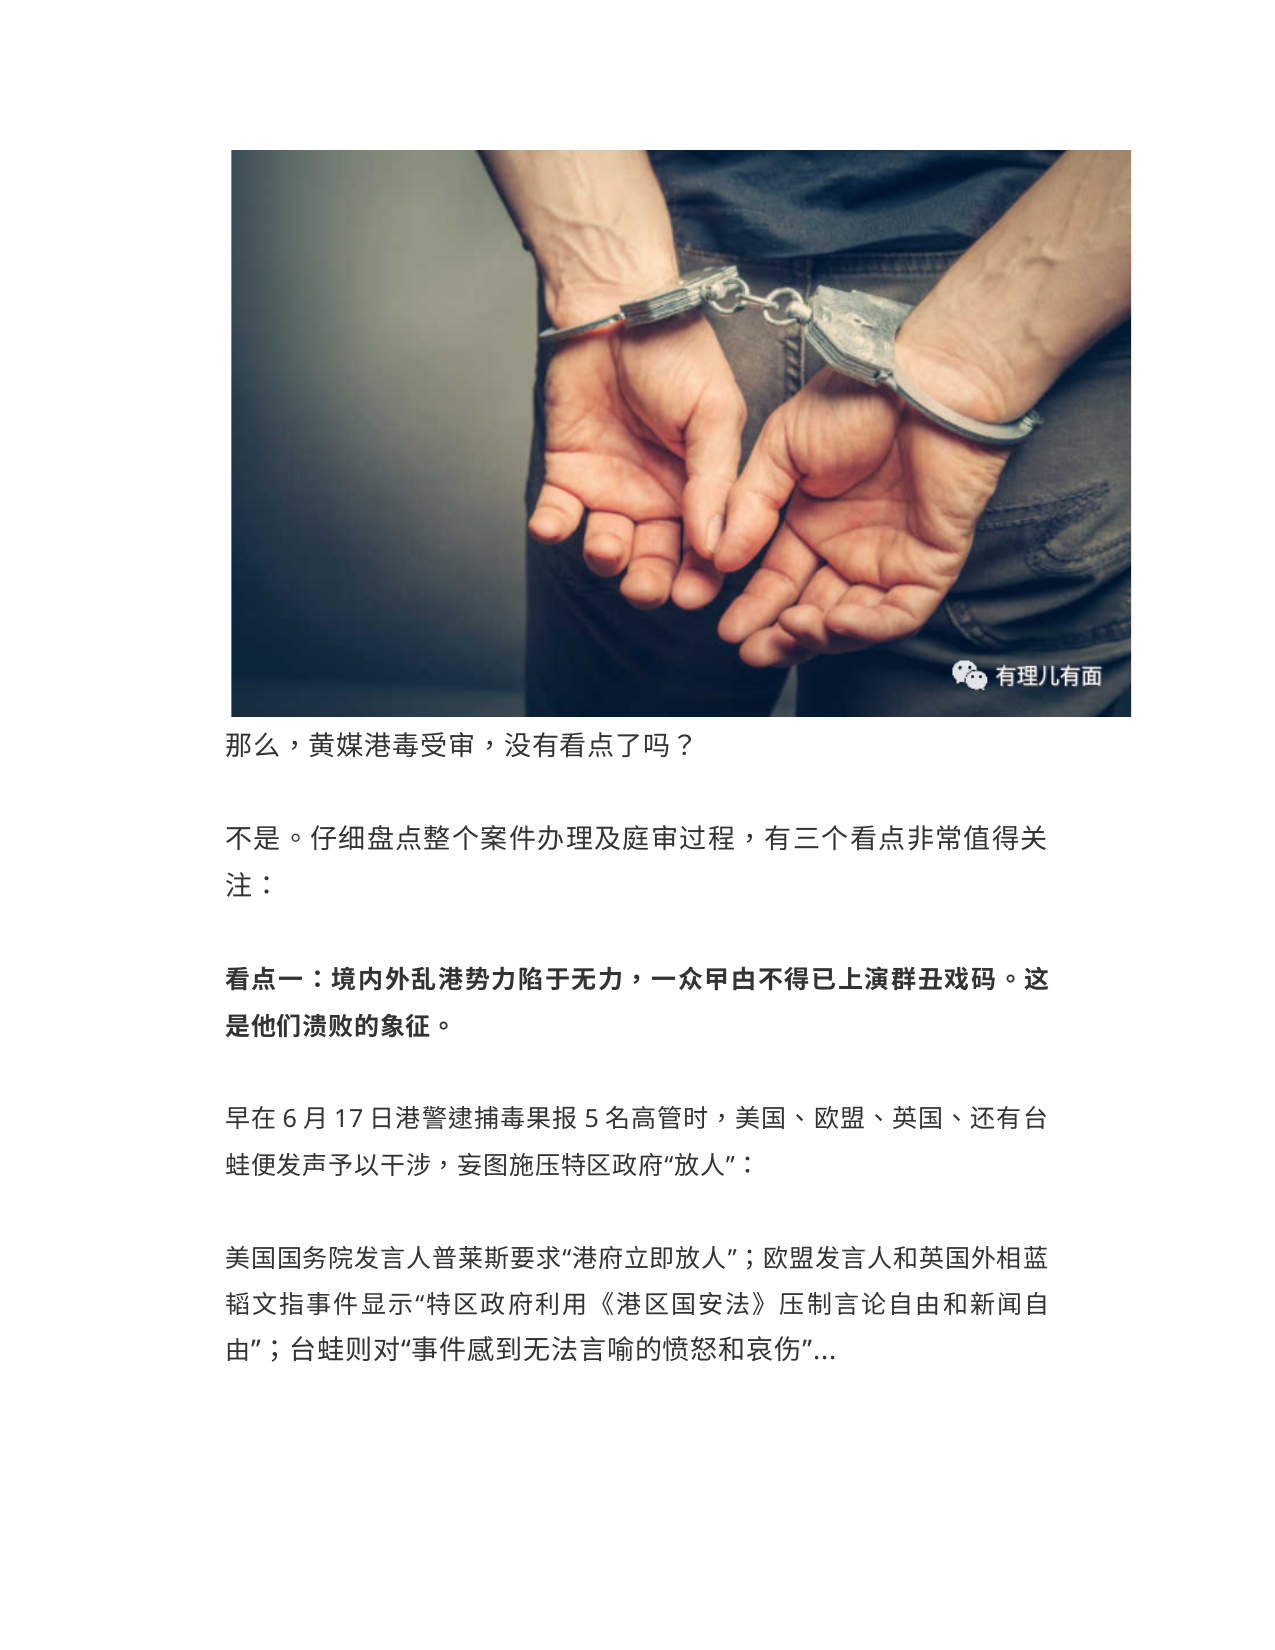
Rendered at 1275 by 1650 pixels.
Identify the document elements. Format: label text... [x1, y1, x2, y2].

text 看点一：境内外乱港势力陷于无力，一众曱甴不得已上演群丑戏码。这是他们溃败的象征。 [225, 949, 1050, 1042]
picture [231, 150, 1132, 717]
text 美国国务院发言人普莱斯要求“港府立即放人”；欧盟发言人和英国外相蓝韬文指事件显示“特区政府利用《港区国安法》压制言论自由和新闻自由”；台蛙则对“事件感到无法言喻的愤怒和哀伤”... [225, 1228, 1050, 1367]
text 早在6月17日港警逮捕毒果报5名高管时，美国、欧盟、英国、还有台蛙便发声予以干涉，妄图施压特区政府“放人”： [225, 1089, 1050, 1182]
text 不是。仔细盘点整个案件办理及庭审过程，有三个看点非常值得关注： [225, 810, 1050, 903]
text 那么，黄媒港毒受审，没有看点了吗？ [225, 717, 1050, 763]
